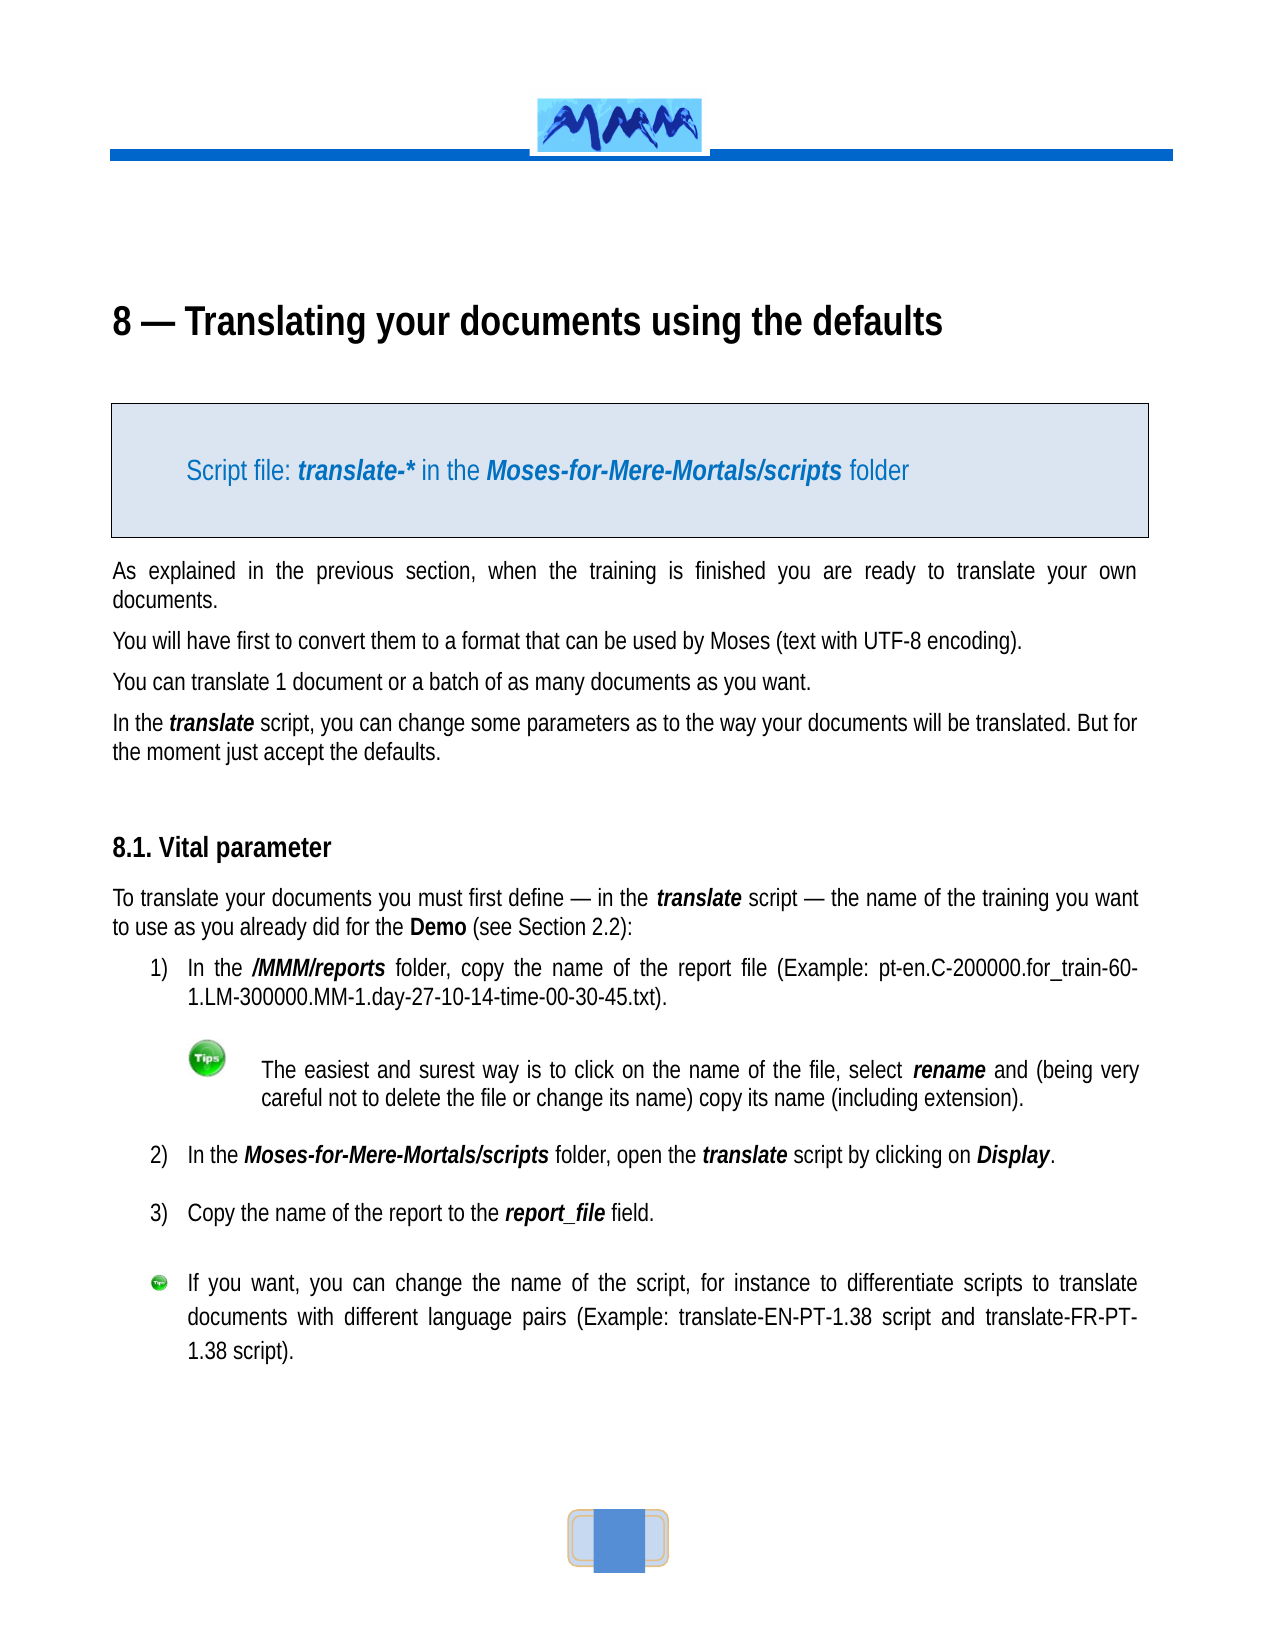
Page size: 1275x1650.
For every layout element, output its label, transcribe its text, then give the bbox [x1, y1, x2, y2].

text You will have first to convert them to a format that can be used by Moses (text with UTF-8 encoding). [112, 626, 1140, 654]
text To translate your documents you must first define — in the translate script — the name of the training you want to use as you already did for the Demo (see Section 2.2): [112, 883, 1140, 940]
text Script file: translate-* in the Moses-for-Mere-Mortals/scripts folder [112, 450, 1148, 487]
picture [150, 1274, 168, 1291]
subtitle 8.1. Vital parameter [112, 830, 1140, 864]
subtitle 8 — Translating your documents using the defaults [112, 296, 1140, 344]
text As explained in the previous section, when the training is finished you are ready to translate your own documents. [112, 556, 1140, 613]
list In the /MMM/reports folder, copy the name of the report file (Example: pt-en.C-200000.for_train-60-1.LM-300000.MM-1.day-27-10-14-time-00-30-45.txt). [150, 953, 1140, 1010]
text In the translate script, you can change some parameters as to the way your documents will be translated. But for the moment just accept the defaults. [112, 708, 1140, 765]
list In the Moses-for-Mere-Mortals/scripts folder, open the translate script by clicking on Display. [150, 1141, 1140, 1169]
picture [529, 87, 710, 156]
list Copy the name of the report to the report_file field. [150, 1198, 1140, 1226]
picture [187, 1038, 227, 1078]
list The easiest and surest way is to click on the name of the file, select rename and (being very careful not to delete the file or change its name) copy its name (including extension). [187, 1039, 1140, 1112]
list If you want, you can change the name of the script, for instance to differentiate scripts to translate documents with different language pairs (Example: translate-EN-PT-1.38 script and translate-FR-PT-1.38 script). [150, 1268, 1140, 1365]
text You can translate 1 document or a batch of as many documents as you want. [112, 667, 1140, 696]
